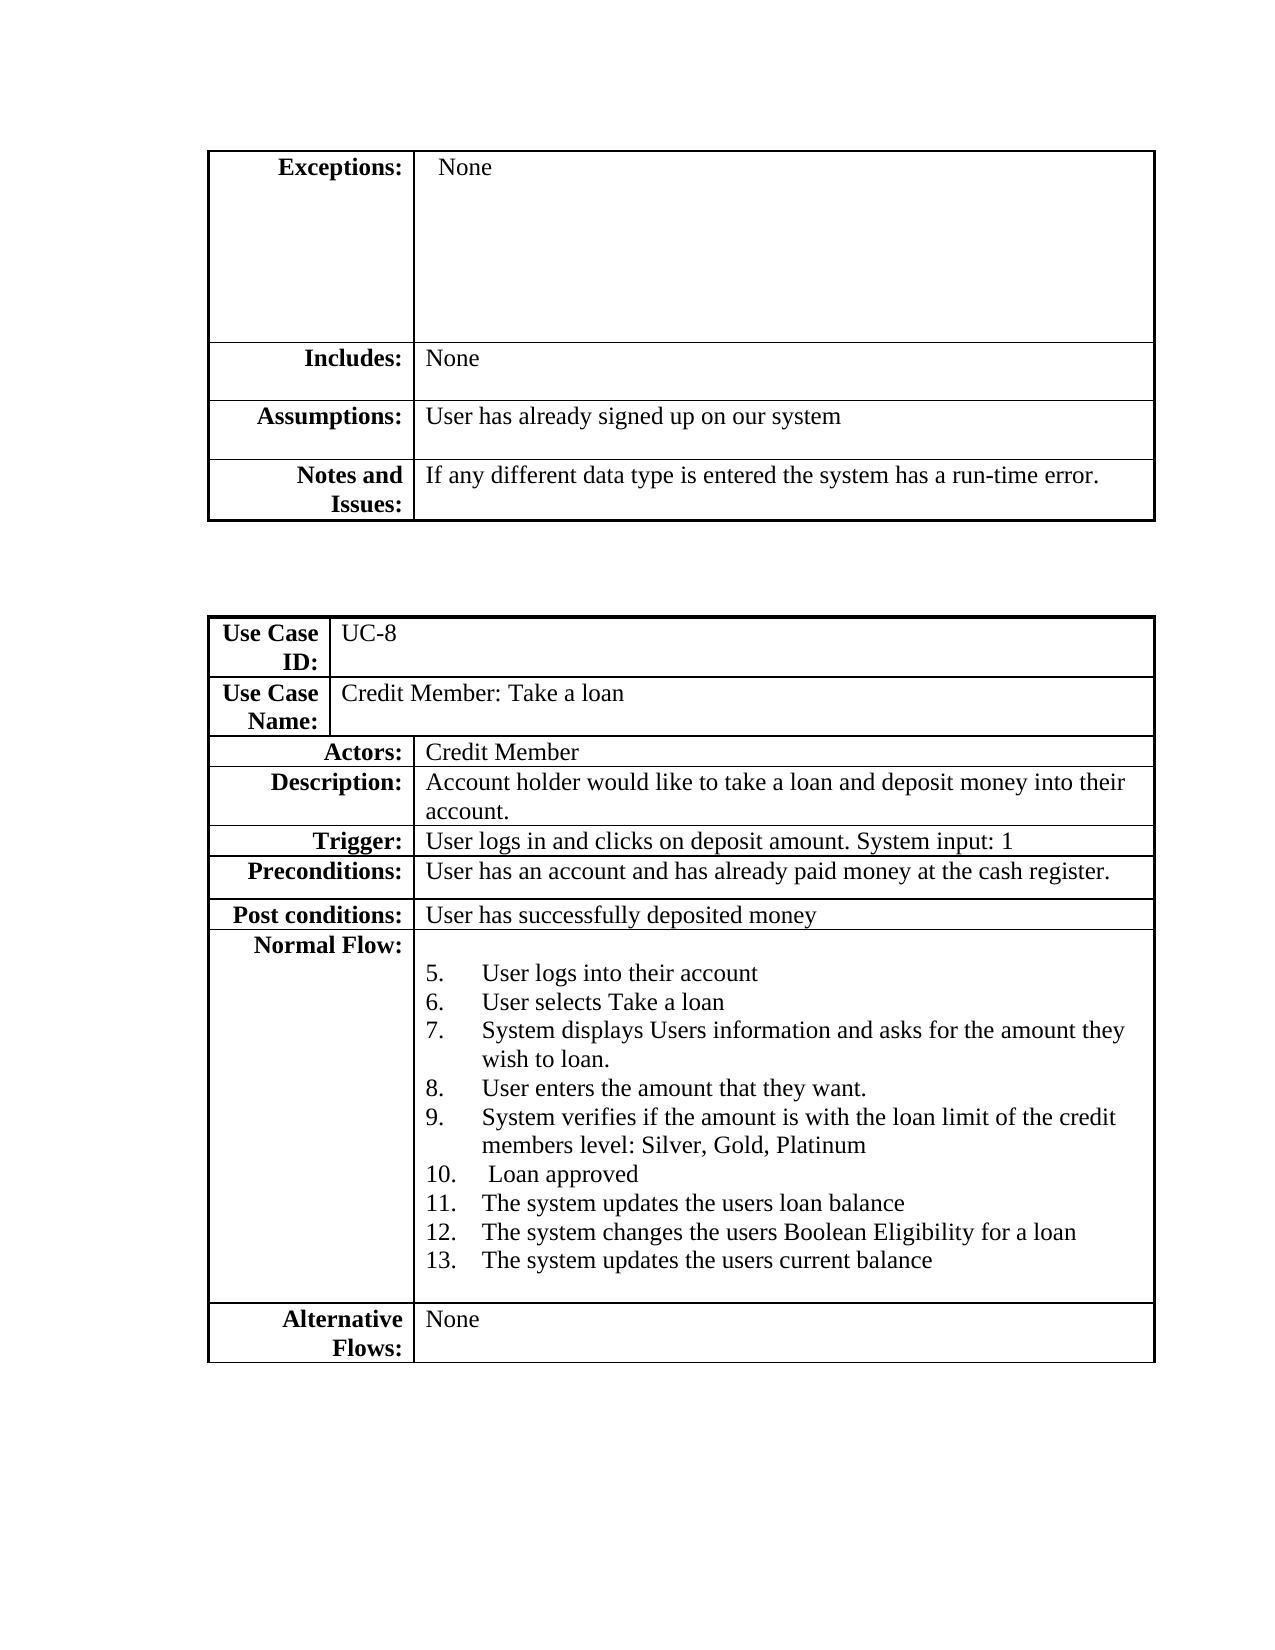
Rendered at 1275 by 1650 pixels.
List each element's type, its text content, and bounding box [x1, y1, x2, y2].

table_header UC-8 [331, 619, 1153, 676]
table_cell None [415, 1304, 1153, 1362]
table_cell Credit Member [415, 737, 1153, 766]
table_cell If any different data type is entered the system has a run-time error. [415, 460, 1153, 518]
table_cell Includes: [210, 343, 413, 400]
table_cell Notes and Issues: [210, 460, 413, 518]
table_cell Actors: [210, 737, 413, 766]
table_cell Use Case Name: [210, 678, 329, 735]
table_cell Alternative Flows: [210, 1304, 413, 1362]
table_cell Normal Flow: [210, 930, 413, 1302]
table_cell Description: [210, 767, 413, 824]
table_cell User has successfully deposited money [415, 900, 1153, 928]
table_cell None [415, 152, 1153, 341]
table_cell User logs into their account User selects Take a loan System displays Users information and asks for the amount they wish to loan. User enters the amount that they want. System verifies if the amount is with the loan limit of the credit members level: Silver, Gold, Platinum Loan approved The system updates the users loan balance The system changes the users Boolean Eligibility for a loan The system updates the users current balance [415, 930, 1153, 1302]
table_cell Exceptions: [210, 152, 413, 341]
table_cell Post conditions: [210, 900, 413, 928]
table_cell Assumptions: [210, 401, 413, 459]
table_cell User has already signed up on our system [415, 401, 1153, 459]
table_cell Preconditions: [210, 857, 413, 898]
table_cell Credit Member: Take a loan [331, 678, 1153, 735]
table_cell Account holder would like to take a loan and deposit money into their account. [415, 767, 1153, 824]
table_header Use Case ID: [210, 619, 329, 676]
table_cell None [415, 343, 1153, 400]
table_cell User has an account and has already paid money at the cash register. [415, 857, 1153, 898]
table_cell User logs in and clicks on deposit amount. System input: 1 [415, 826, 1153, 855]
table_cell Trigger: [210, 826, 413, 855]
